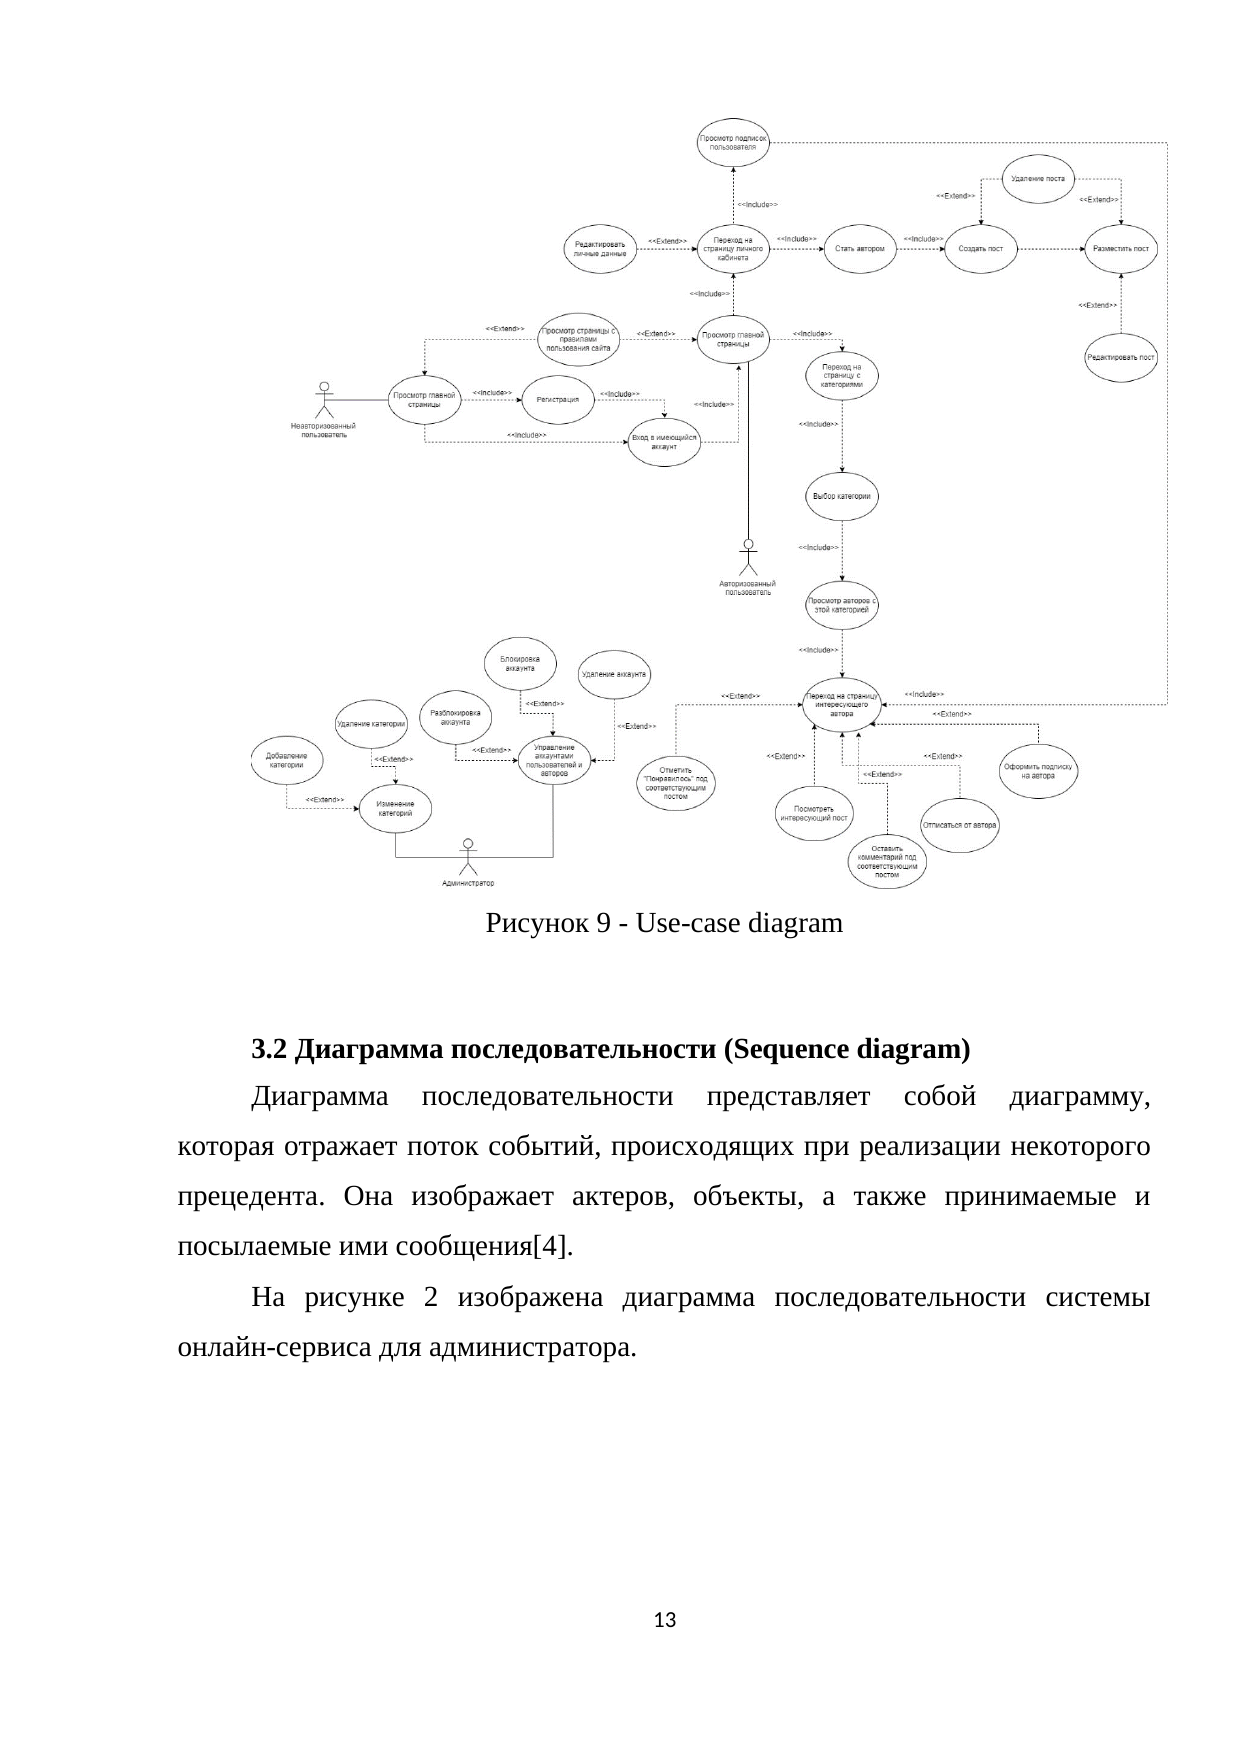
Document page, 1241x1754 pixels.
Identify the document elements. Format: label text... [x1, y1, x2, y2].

text На рисунке 2 изображена диаграмма последовательности системы онлайн-сервиса для администратора. [177, 1279, 1152, 1363]
text Диаграмма последовательности (Sequence diagram) [251, 1032, 1152, 1065]
text Диаграмма последовательности представляет собой диаграмму, которая отражает поток событий, происходящих при реализации некоторого прецедента. Она изображает актеров, объекты, а также принимаемые и посылаемые ими сообщения[4]. [177, 1078, 1152, 1262]
picture [251, 118, 1172, 889]
text Рисунок 9 - Use-case diagram [177, 905, 1152, 939]
